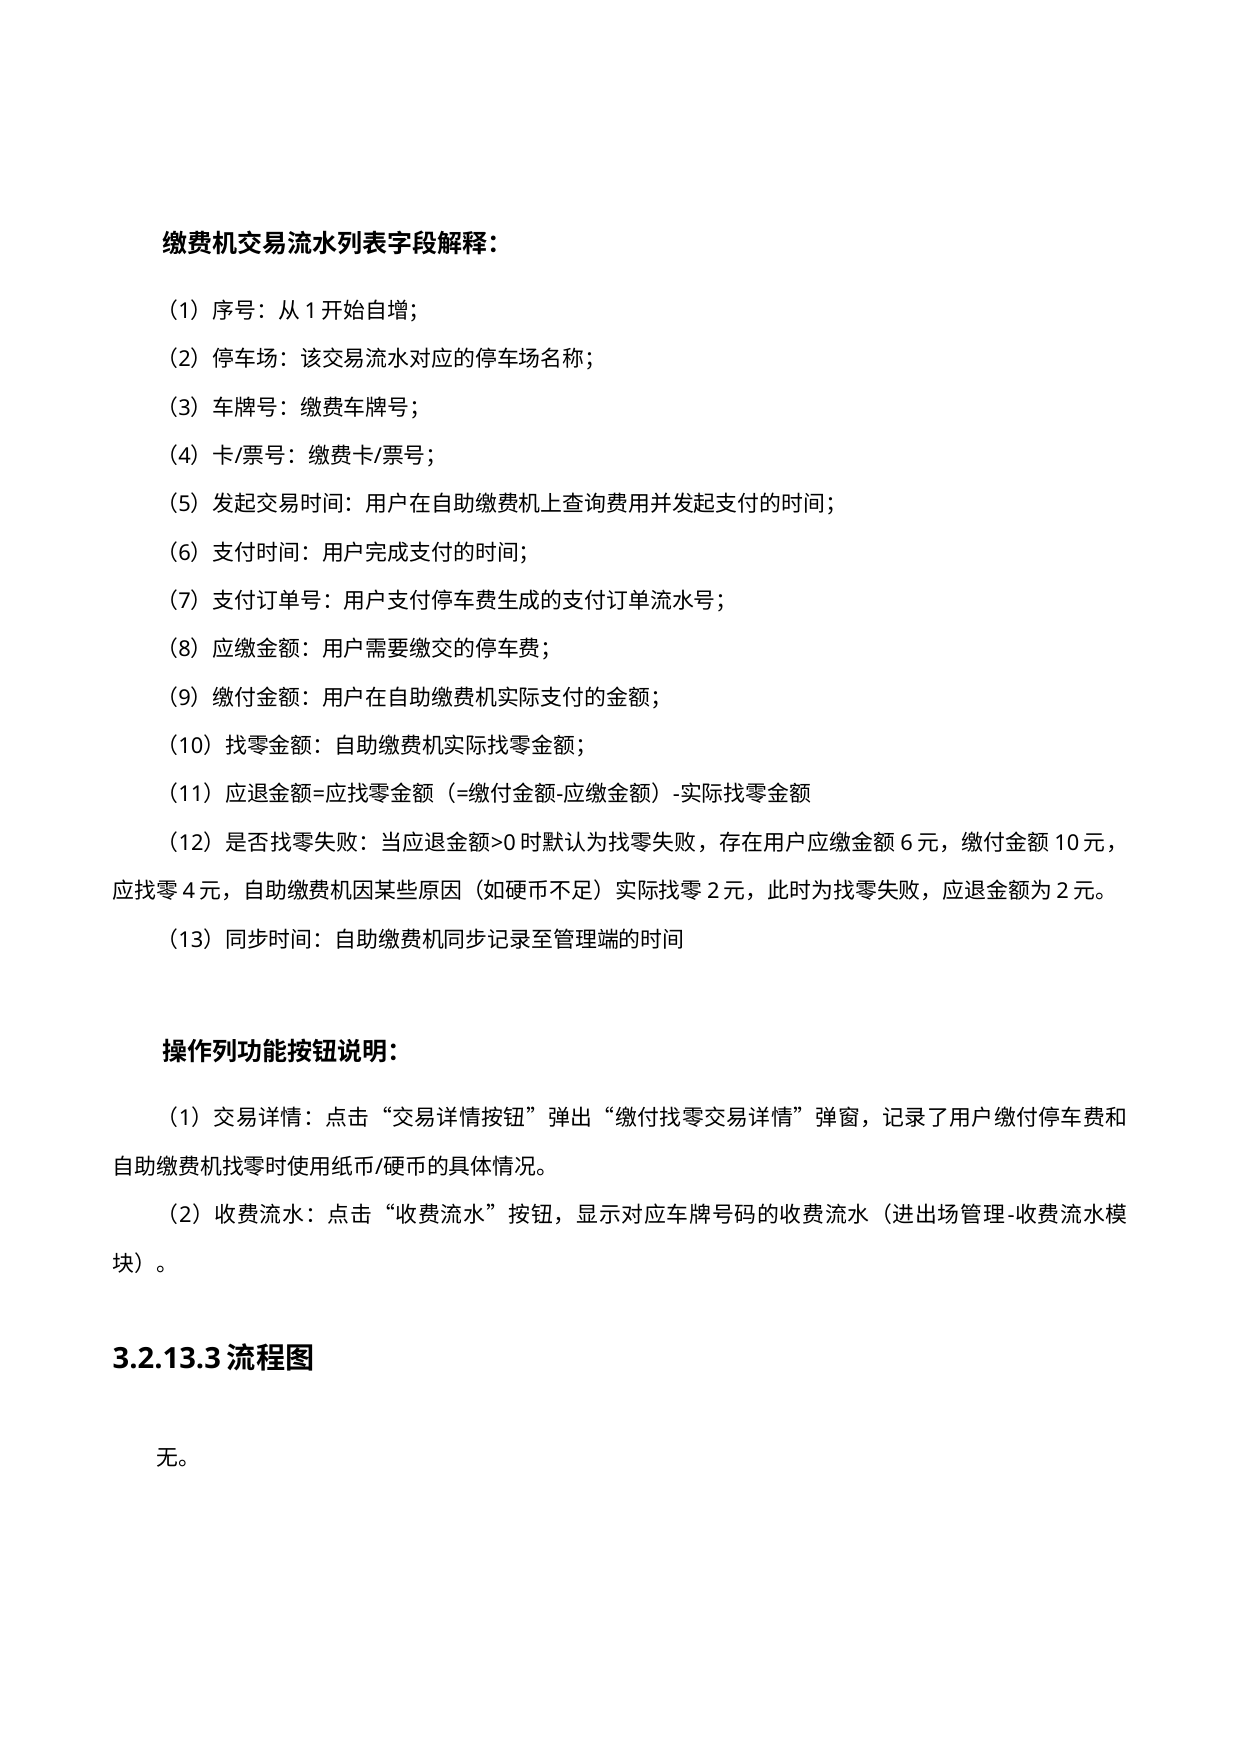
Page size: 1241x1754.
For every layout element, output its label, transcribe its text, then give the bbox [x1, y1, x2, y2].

list 操作列功能按钮说明： [112, 1017, 1128, 1082]
list （5）发起交易时间：用户在自助缴费机上查询费用并发起支付的时间； [112, 486, 1128, 518]
list （1）交易详情：点击“交易详情按钮”弹出“缴付找零交易详情”弹窗，记录了用户缴付停车费和自助缴费机找零时使用纸币/硬币的具体情况。 [112, 1100, 1128, 1181]
list （13）同步时间：自助缴费机同步记录至管理端的时间 [112, 921, 1128, 954]
list （9）缴付金额：用户在自助缴费机实际支付的金额； [112, 679, 1128, 712]
list 缴费机交易流水列表字段解释： [112, 209, 1128, 274]
list （11）应退金额=应找零金额（=缴付金额-应缴金额）-实际找零金额 [112, 776, 1128, 808]
list （8）应缴金额：用户需要缴交的停车费； [112, 631, 1128, 663]
list （3）车牌号：缴费车牌号； [112, 389, 1128, 422]
list （7）支付订单号：用户支付停车费生成的支付订单流水号； [112, 582, 1128, 615]
list （2）收费流水：点击“收费流水”按钮，显示对应车牌号码的收费流水（进出场管理-收费流水模块）。 [112, 1197, 1128, 1278]
list （4）卡/票号：缴费卡/票号； [112, 437, 1128, 470]
list 无。 [112, 1440, 1128, 1472]
list （1）序号：从1开始自增； [112, 292, 1128, 325]
list （10）找零金额：自助缴费机实际找零金额； [112, 727, 1128, 760]
list （12）是否找零失败：当应退金额>0时默认为找零失败，存在用户应缴金额6元，缴付金额10元，应找零4元，自助缴费机因某些原因（如硬币不足）实际找零2元，此时为找零失败，应退金额为2元。 [112, 824, 1128, 905]
subtitle 3.2.13.3流程图 [112, 1323, 1128, 1388]
list （6）支付时间：用户完成支付的时间； [112, 534, 1128, 567]
list （2）停车场：该交易流水对应的停车场名称； [112, 341, 1128, 373]
